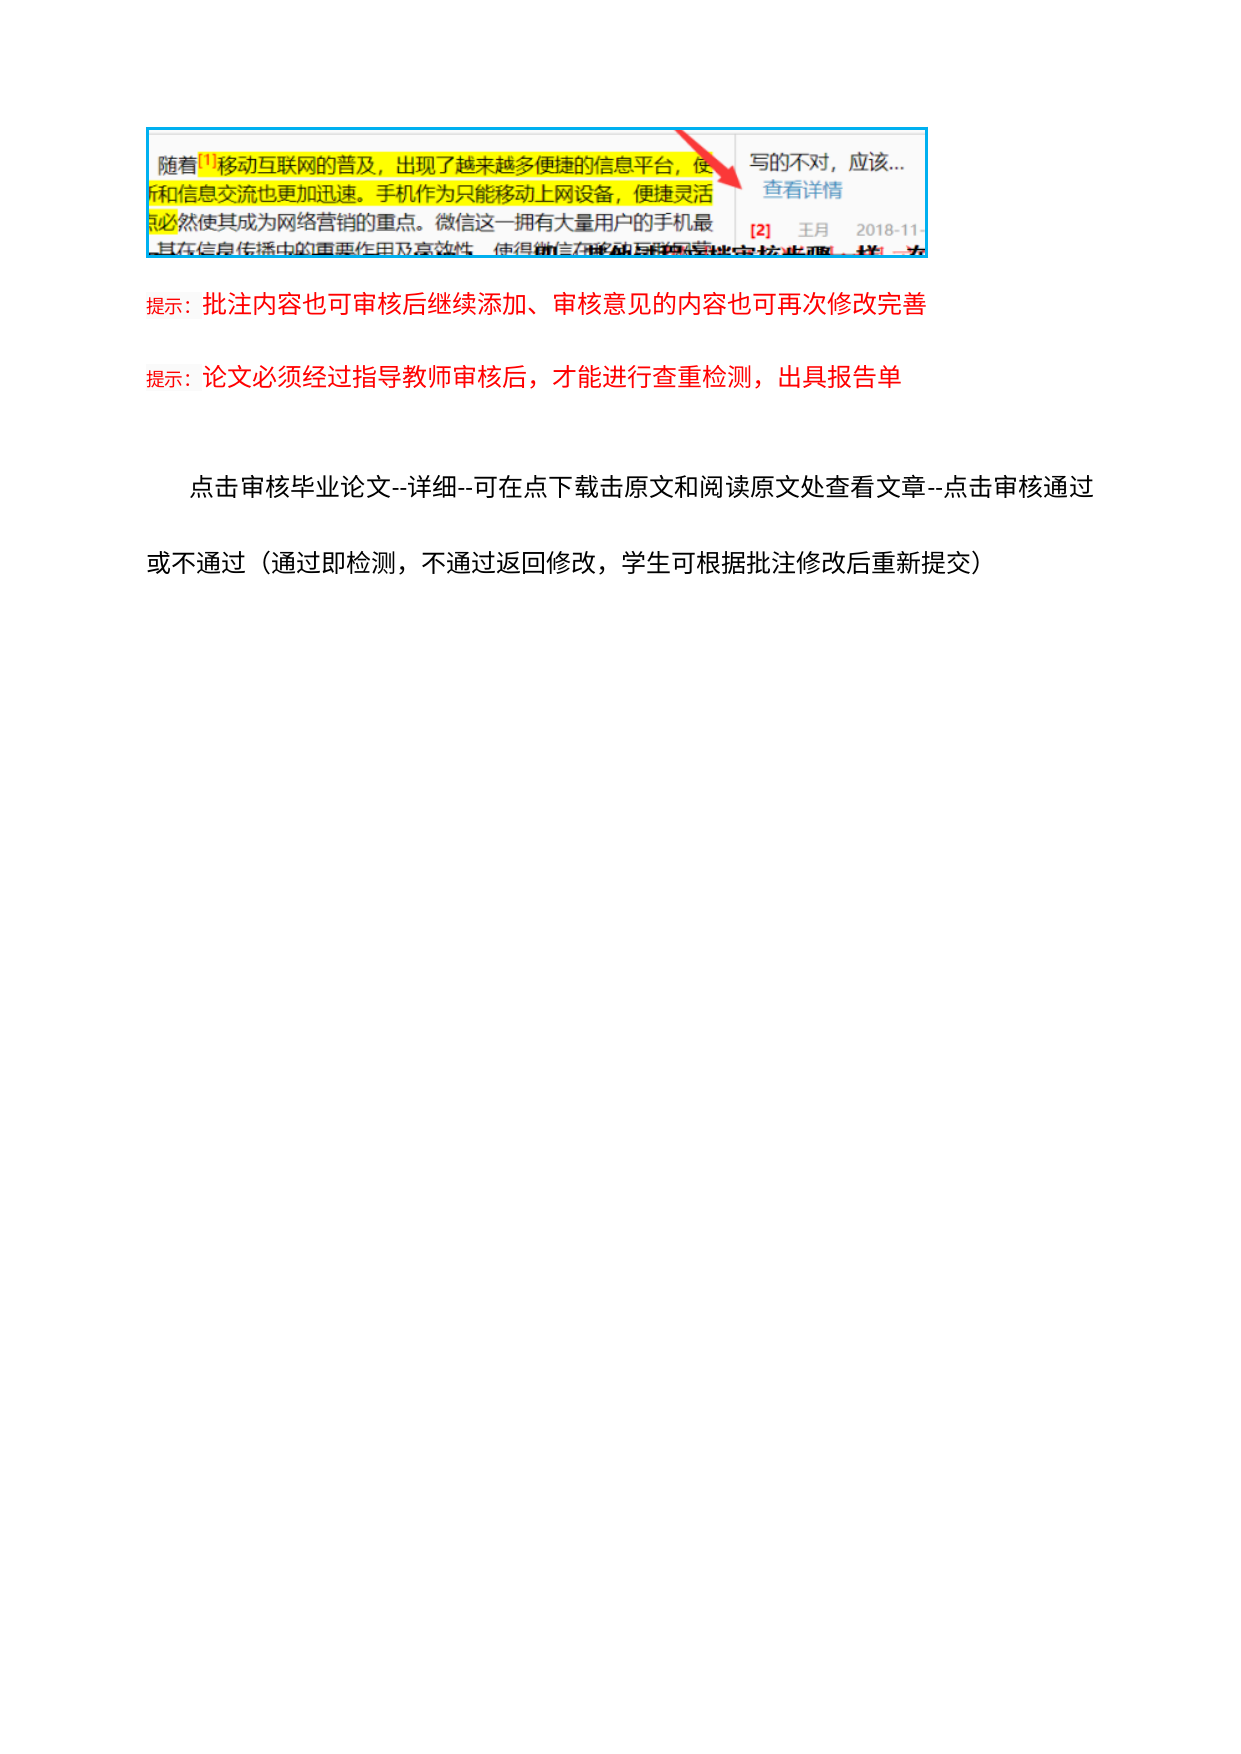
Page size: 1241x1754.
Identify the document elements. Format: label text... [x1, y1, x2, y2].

text 提示：批注内容也可审核后继续添加、审核意见的内容也可再次修改完善 [146, 268, 1094, 337]
text 提示：论文必须经过指导教师审核后，才能进行查重检测，出具报告单 [146, 341, 1094, 410]
picture [150, 131, 924, 254]
text 点击审核毕业论文--详细--可在点下载击原文和阅读原文处查看文章--点击审核通过或不通过（通过即检测，不通过返回修改，学生可根据批注修改后重新提交） [146, 451, 1094, 596]
